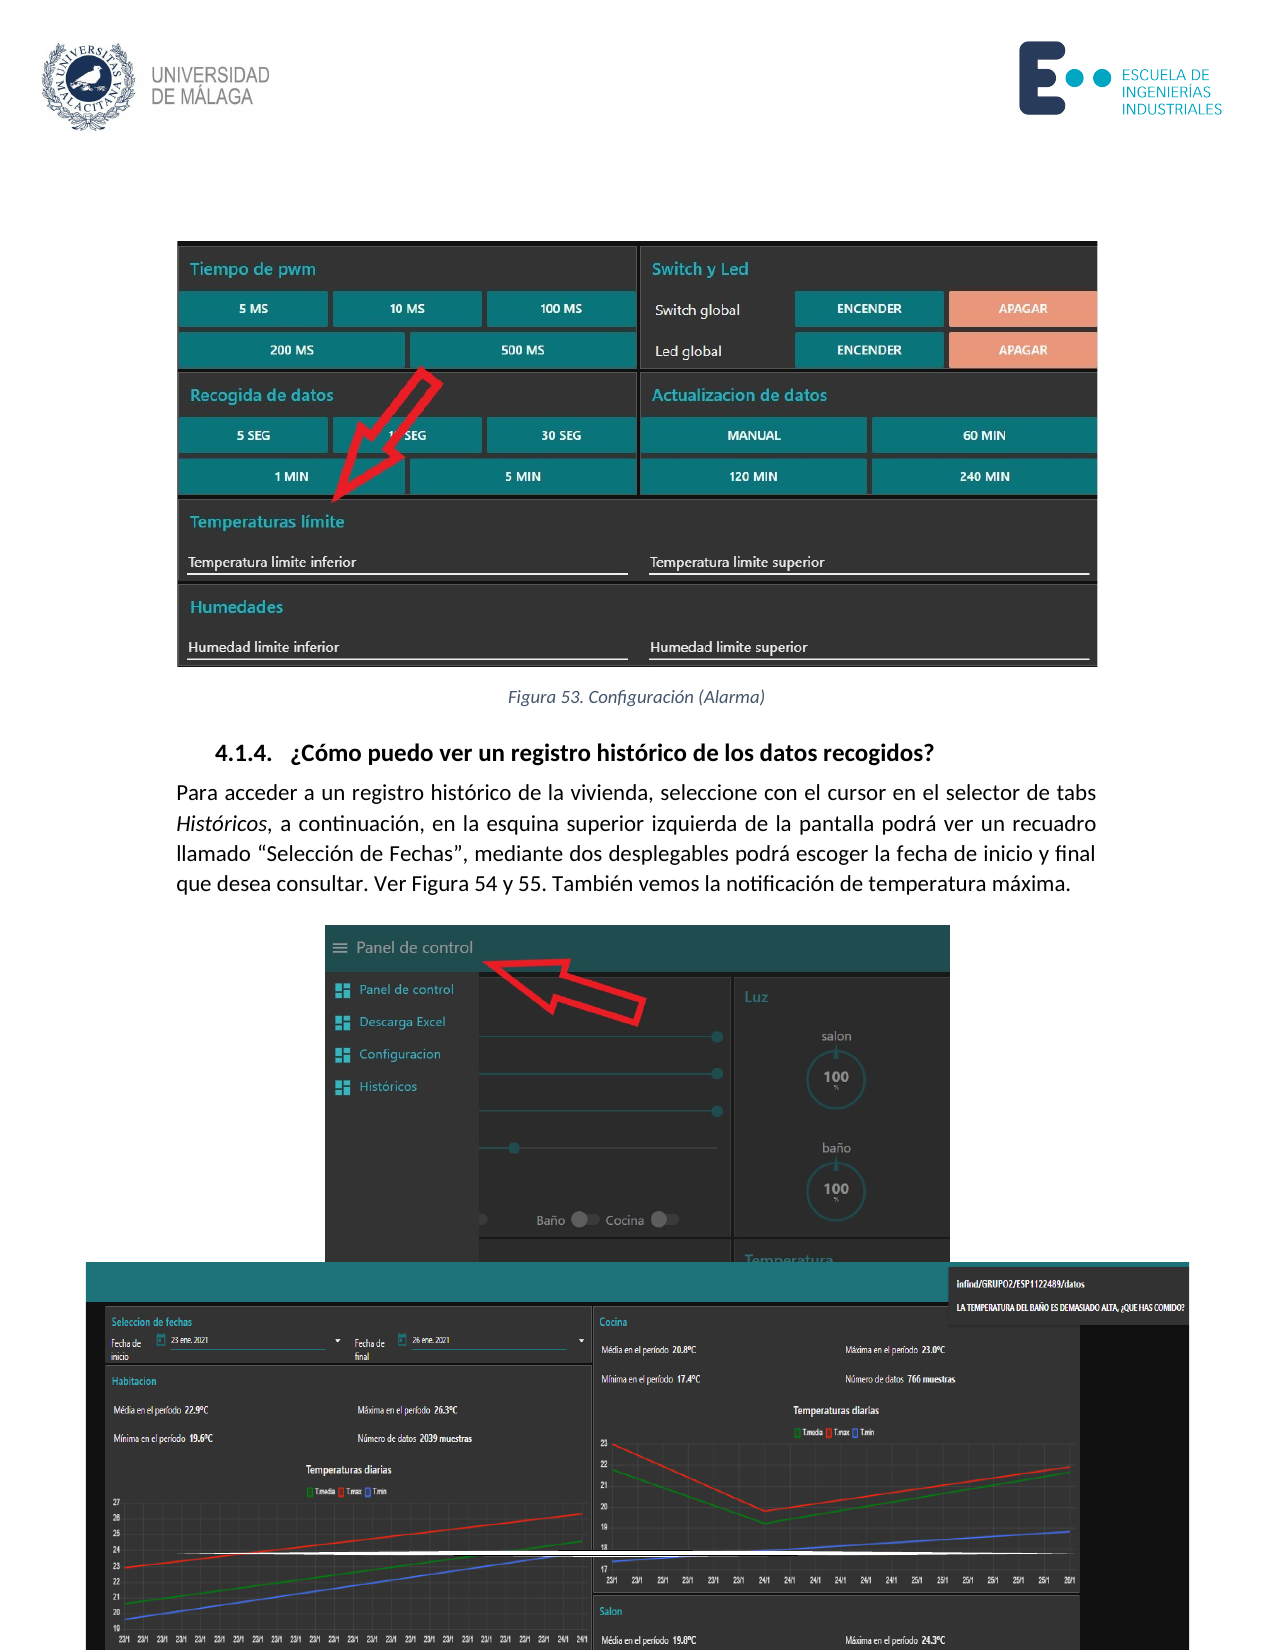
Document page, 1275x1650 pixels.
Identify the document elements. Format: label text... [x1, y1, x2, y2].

picture [999, 21, 1242, 135]
picture [41, 43, 269, 131]
subtitle ¿Cómo puedo ver un registro histórico de los datos recogidos? [215, 737, 1098, 768]
text Para acceder a un registro histórico de la vivienda, seleccione con el cursor en el selector de tabs Históricos, a continuación, en la esquina superior izquierda de la pantalla podrá ver un recuadro llamado “Selección de Fechas”, mediante dos desplegables podrá escoger la fecha de inicio y final que desea consultar. Ver Figura 54 y 55. También vemos la notificación de temperatura máxima. [176, 778, 1098, 897]
picture [85, 925, 1190, 1650]
picture [177, 241, 1098, 667]
